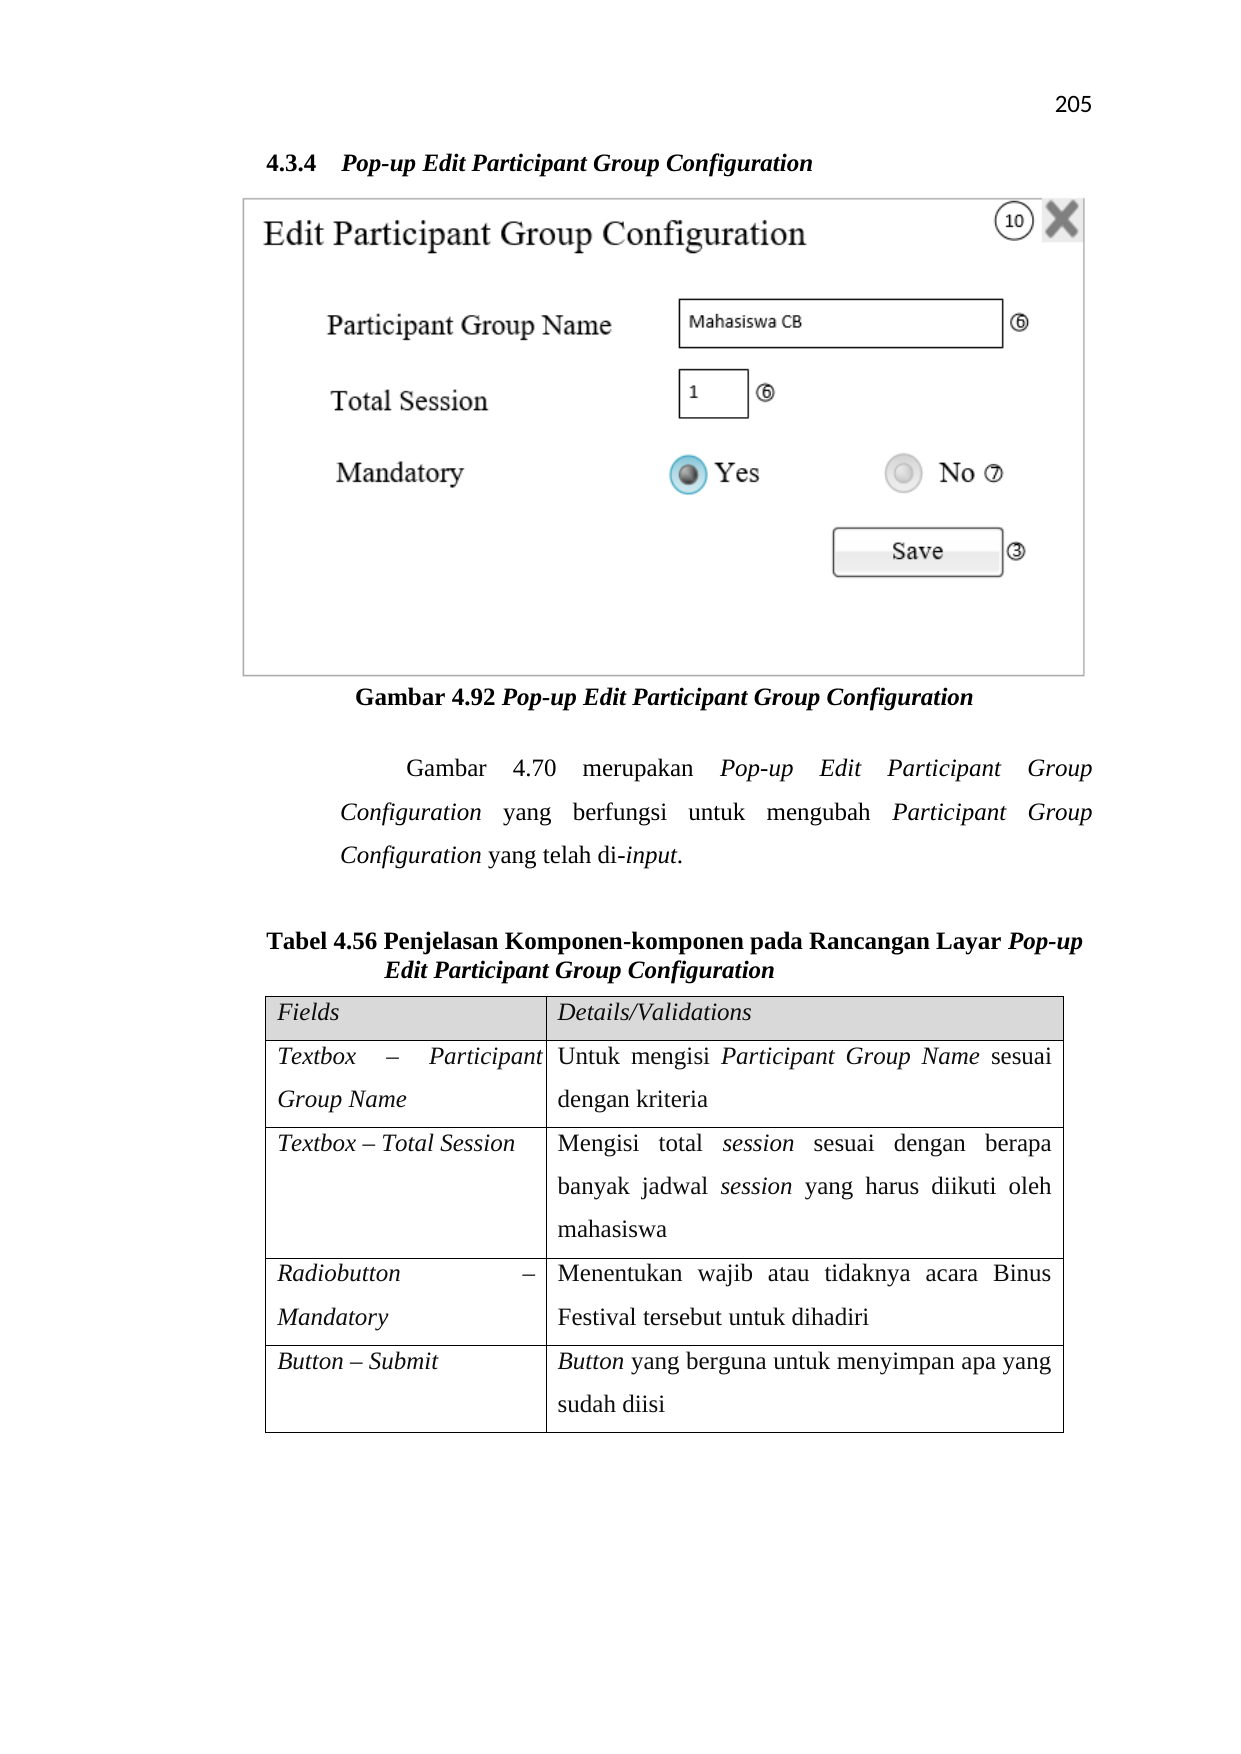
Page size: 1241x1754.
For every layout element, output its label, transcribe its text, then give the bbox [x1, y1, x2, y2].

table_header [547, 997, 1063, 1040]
picture [236, 190, 1093, 682]
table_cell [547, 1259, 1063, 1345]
text Tabel 4.56 Penjelasan Komponen-komponen pada Rancangan Layar Pop-up Edit Participant Group Configuration [266, 926, 1092, 983]
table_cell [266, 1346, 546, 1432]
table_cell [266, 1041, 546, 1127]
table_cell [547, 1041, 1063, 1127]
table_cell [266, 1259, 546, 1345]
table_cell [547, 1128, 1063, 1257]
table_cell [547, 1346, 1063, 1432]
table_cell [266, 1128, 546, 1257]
text Pop-up Edit Participant Group Configuration [266, 148, 1092, 176]
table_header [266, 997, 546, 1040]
text Gambar 4.70 merupakan Pop-up Edit Participant Group Configuration yang berfungsi untuk mengubah Participant Group Configuration yang telah di-input. [340, 753, 1092, 868]
